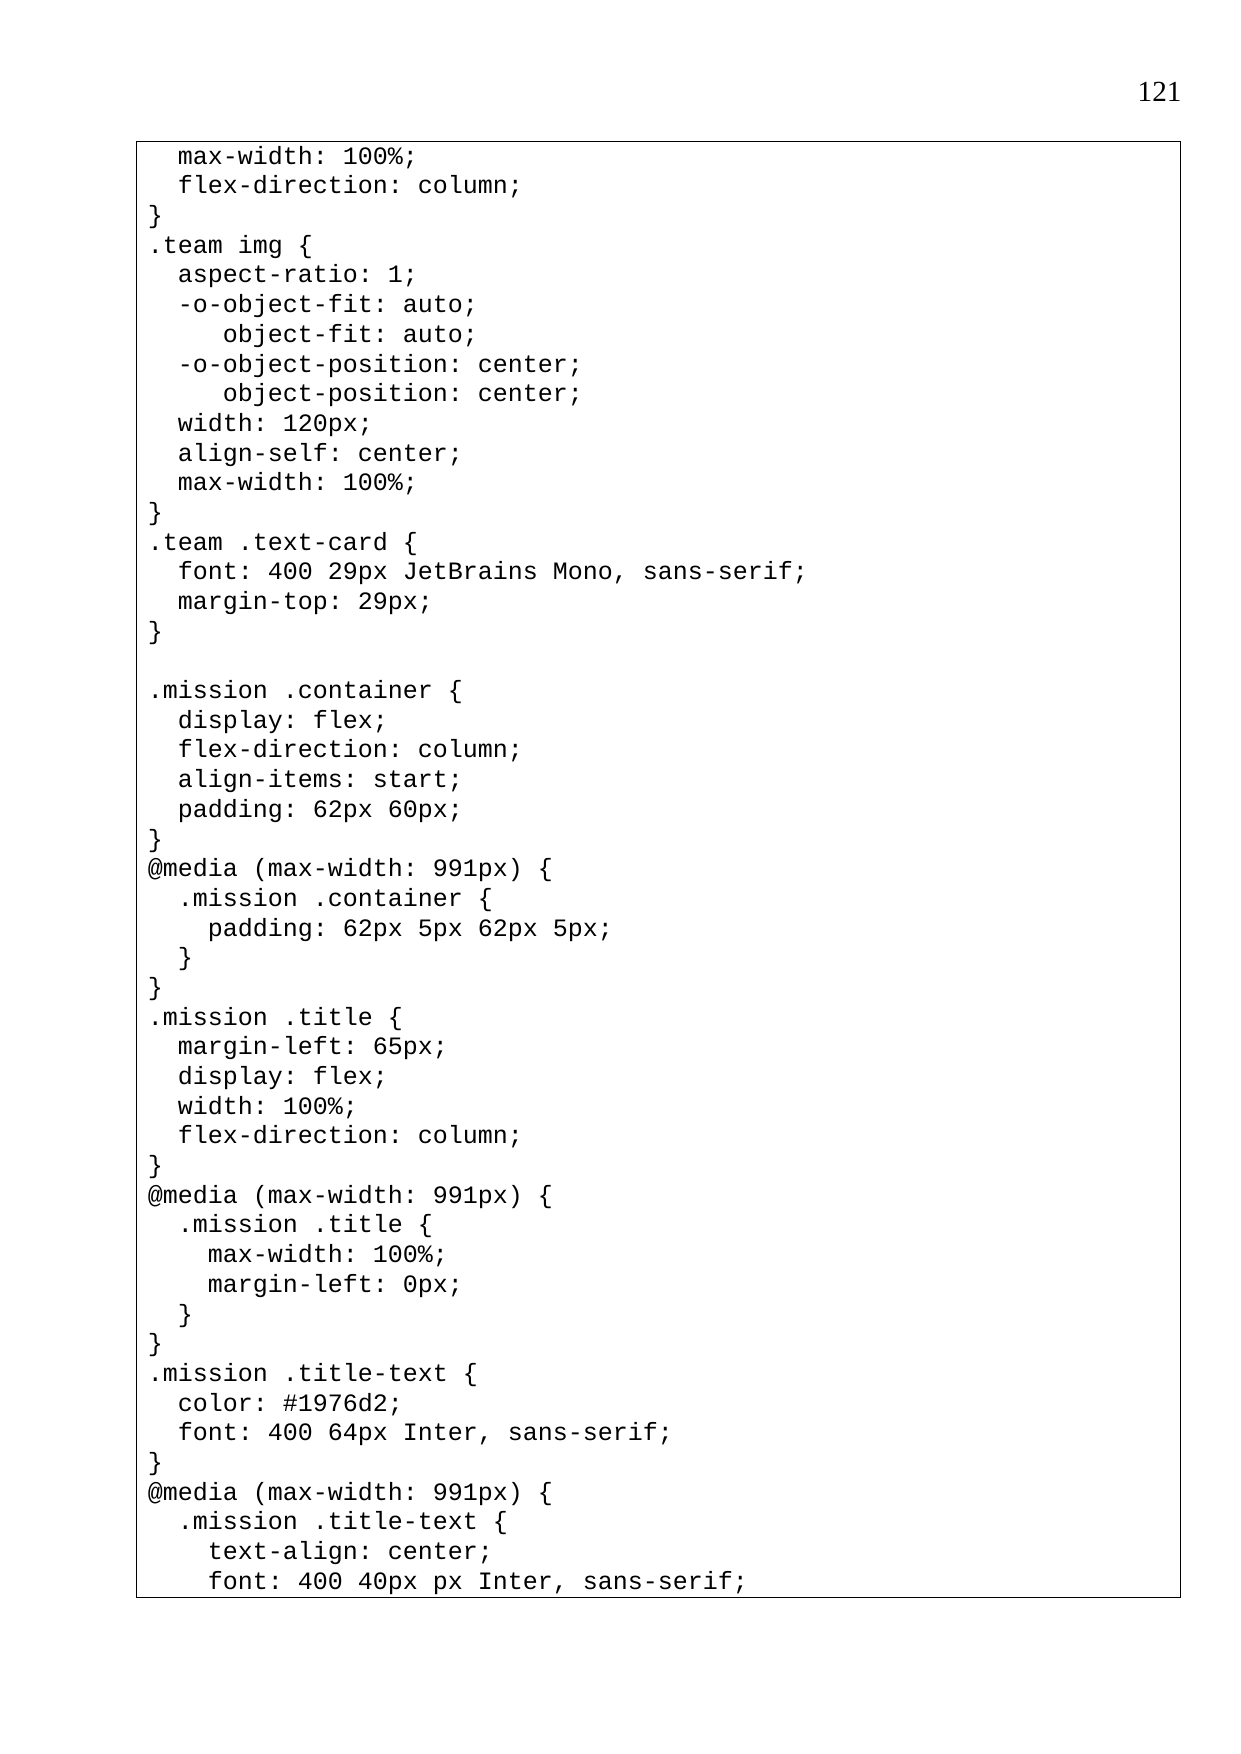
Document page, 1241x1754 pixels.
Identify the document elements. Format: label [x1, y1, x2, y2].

table_header [137, 142, 1180, 1597]
